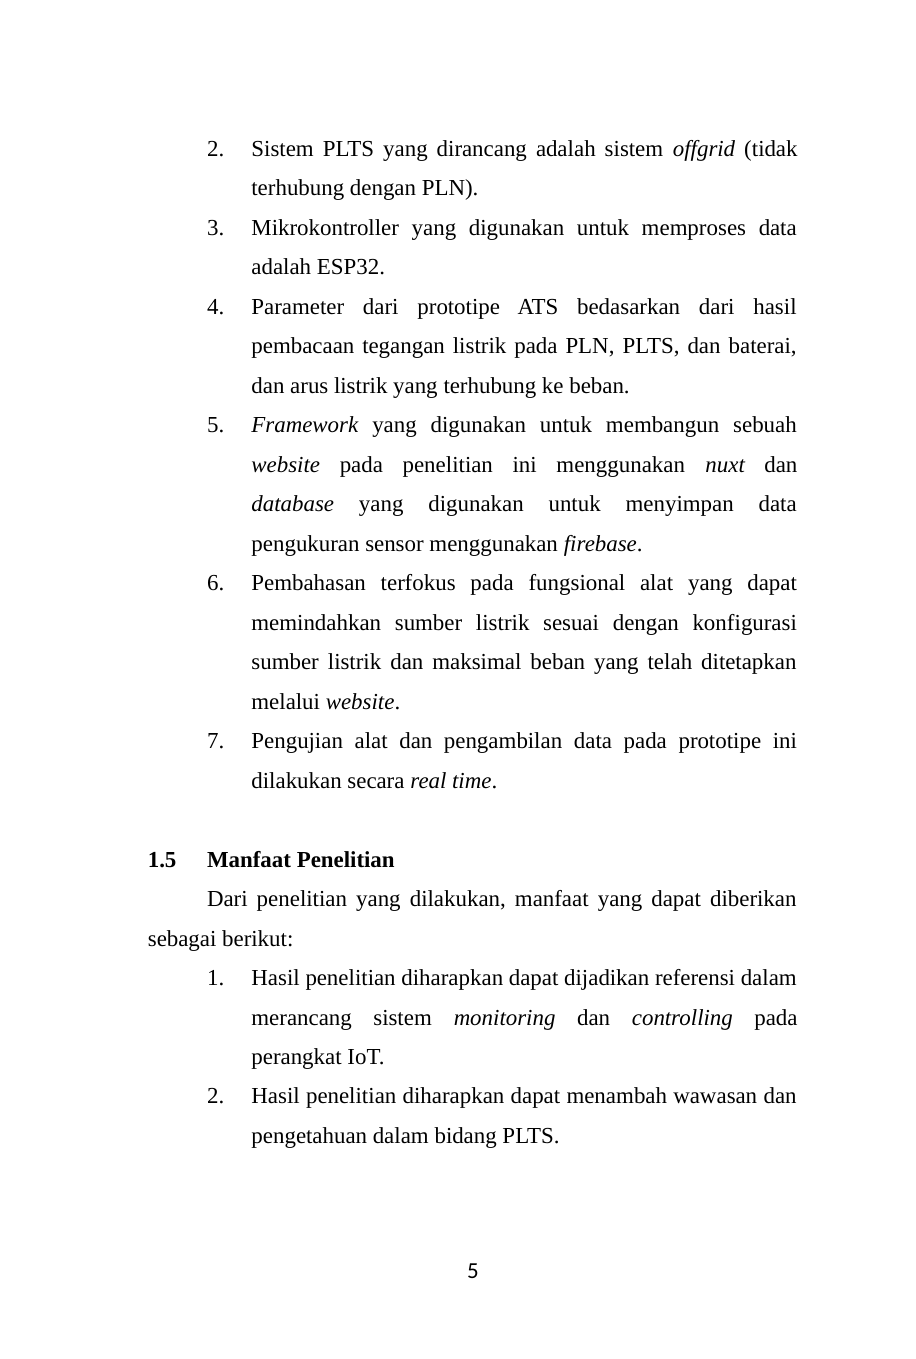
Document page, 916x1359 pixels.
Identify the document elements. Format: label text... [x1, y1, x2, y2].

list Parameter dari prototipe ATS bedasarkan dari hasil pembacaan tegangan listrik pada PLN, PLTS, dan baterai, dan arus listrik yang terhubung ke beban. [207, 293, 797, 398]
text Dari penelitian yang dilakukan, manfaat yang dapat diberikan sebagai berikut: [148, 885, 797, 951]
subtitle Manfaat Penelitian [148, 846, 797, 872]
list Hasil penelitian diharapkan dapat dijadikan referensi dalam merancang sistem monitoring dan controlling pada perangkat IoT. [207, 964, 797, 1069]
list Pengujian alat dan pengambilan data pada prototipe ini dilakukan secara real time. [207, 727, 797, 793]
list Sistem PLTS yang dirancang adalah sistem offgrid (tidak terhubung dengan PLN). [207, 135, 797, 201]
list Pembahasan terfokus pada fungsional alat yang dapat memindahkan sumber listrik sesuai dengan konfigurasi sumber listrik dan maksimal beban yang telah ditetapkan melalui website. [207, 569, 797, 714]
list Framework yang digunakan untuk membangun sebuah website pada penelitian ini menggunakan nuxt dan database yang digunakan untuk menyimpan data pengukuran sensor menggunakan firebase. [207, 411, 797, 556]
list Mikrokontroller yang digunakan untuk memproses data adalah ESP32. [207, 214, 797, 280]
list Hasil penelitian diharapkan dapat menambah wawasan dan pengetahuan dalam bidang PLTS. [207, 1082, 797, 1148]
